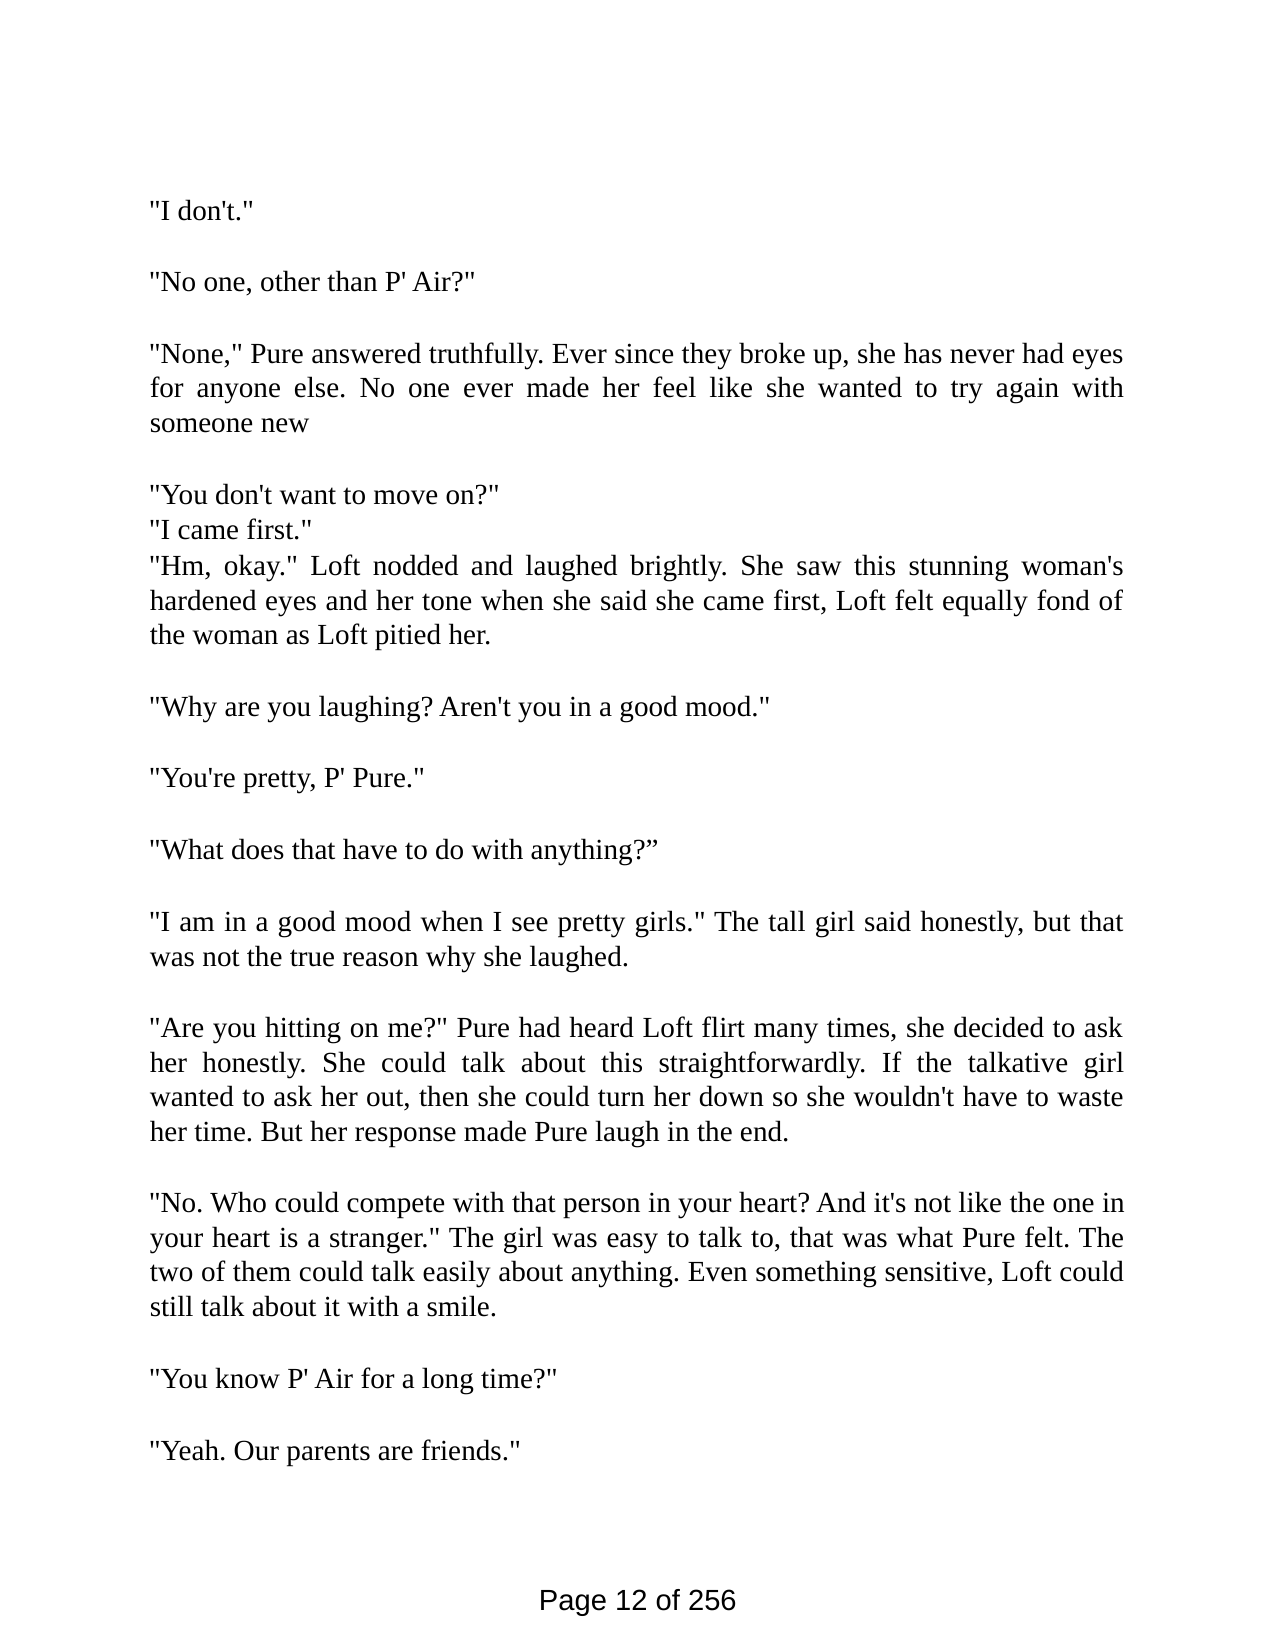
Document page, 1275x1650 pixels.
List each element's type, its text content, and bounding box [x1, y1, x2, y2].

text "I came first." [148, 512, 1125, 546]
text "Are you hitting on me?" Pure had heard Loft flirt many times, she decided to ask her honestly. She could talk about this straightforwardly. If the talkative girl wanted to ask her out, then she could turn her down so she wouldn't have to waste her time. But her response made Pure laugh in the end. [148, 1010, 1125, 1147]
text "You know P' Air for a long time?" [148, 1361, 1125, 1394]
text "Yeah. Our parents are friends." [148, 1433, 1125, 1466]
text "I don't." [148, 193, 1125, 226]
text "You don't want to move on?" [148, 477, 1125, 510]
text "You're pretty, P' Pure." [148, 761, 1125, 794]
text "No one, other than P' Air?" [148, 264, 1125, 298]
text "None," Pure answered truthfully. Ever since they broke up, she has never had eyes for anyone else. No one ever made her feel like she wanted to try again with someone new [148, 336, 1125, 439]
text "What does that have to do with anything?” [148, 832, 1125, 866]
text "I am in a good mood when I see pretty girls." The tall girl said honestly, but that was not the true reason why she laughed. [148, 904, 1125, 972]
text "Why are you laughing? Aren't you in a good mood." [148, 689, 1125, 722]
text "Hm, okay." Loft nodded and laughed brightly. She saw this stunning woman's hardened eyes and her tone when she said she came first, Loft felt equally fond of the woman as Loft pitied her. [148, 548, 1125, 651]
text "No. Who could compete with that person in your heart? And it's not like the one in your heart is a stranger." The girl was easy to talk to, that was what Pure felt. The two of them could talk easily about anything. Even something sensitive, Loft could still talk about it with a smile. [148, 1186, 1125, 1323]
